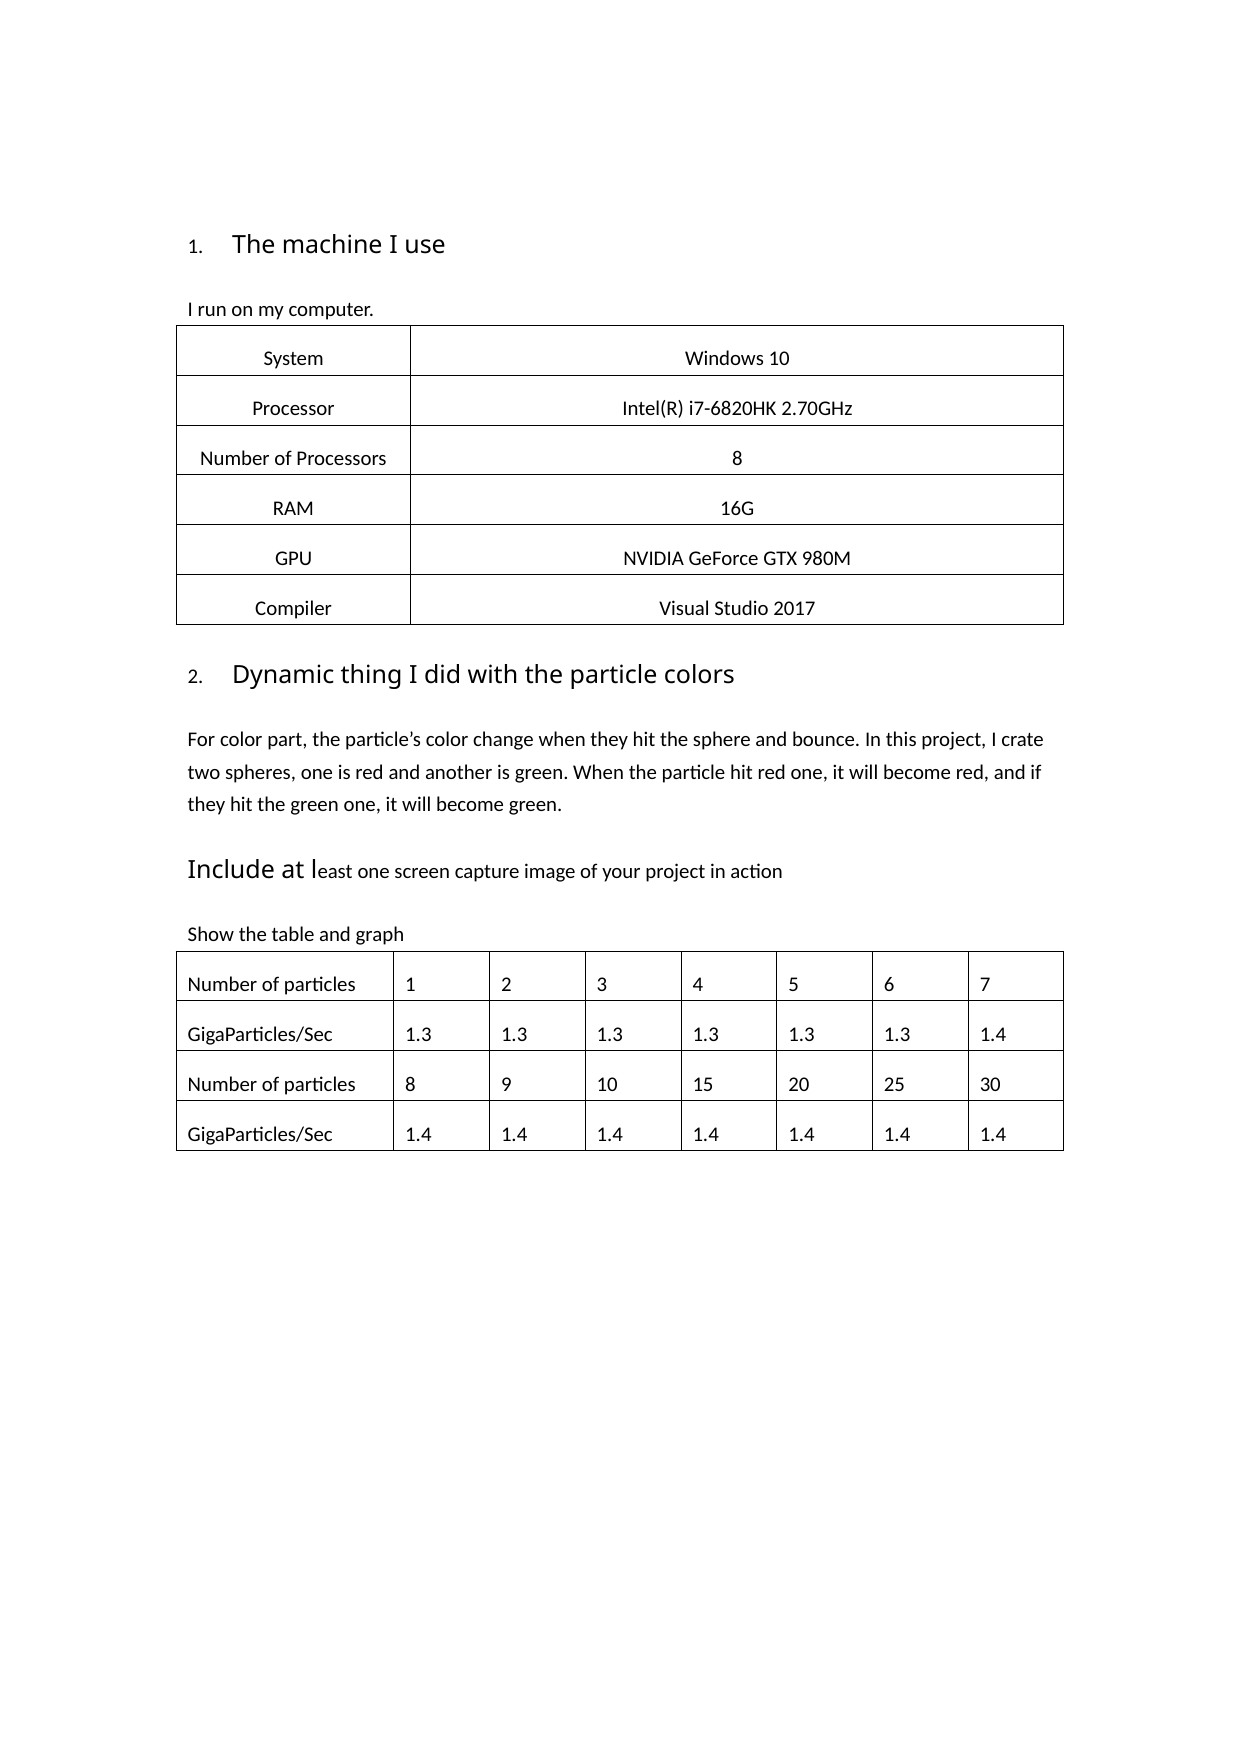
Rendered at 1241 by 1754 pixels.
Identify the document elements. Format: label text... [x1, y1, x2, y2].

table_cell Compiler [177, 575, 410, 624]
list Dynamic thing I did with the particle colors [187, 641, 1053, 706]
table_cell 25 [873, 1051, 968, 1100]
table_cell 1.3 [586, 1001, 681, 1050]
table_cell GigaParticles/Sec [177, 1001, 393, 1050]
list The machine I use [187, 211, 1053, 276]
table_cell 1.4 [394, 1101, 489, 1150]
table_cell 1.3 [682, 1001, 776, 1050]
table_cell 9 [490, 1051, 585, 1100]
table_cell 8 [411, 426, 1063, 474]
list I run on my computer. [187, 292, 1053, 325]
table_cell Number of Processors [177, 426, 410, 474]
table_cell 16G [411, 475, 1063, 524]
table_cell 1.3 [873, 1001, 968, 1050]
table_cell 1.4 [682, 1101, 776, 1150]
table_cell Number of particles [177, 1051, 393, 1100]
table_cell GigaParticles/Sec [177, 1101, 393, 1150]
table_cell RAM [177, 475, 410, 524]
table_cell Visual Studio 2017 [411, 575, 1063, 624]
table_cell 1.3 [777, 1001, 872, 1050]
table_cell 1.4 [969, 1101, 1063, 1150]
table_cell 1.4 [873, 1101, 968, 1150]
table_cell 1.4 [777, 1101, 872, 1150]
table_cell 15 [682, 1051, 776, 1100]
table_header 4 [682, 952, 776, 1000]
table_cell 1.4 [969, 1001, 1063, 1050]
table_cell 20 [777, 1051, 872, 1100]
table_header 2 [490, 952, 585, 1000]
table_cell 1.3 [394, 1001, 489, 1050]
table_cell Processor [177, 376, 410, 424]
table_header Windows 10 [411, 326, 1063, 374]
list Include at least one screen capture image of your project in action [187, 837, 1053, 902]
list For color part, the particle’s color change when they hit the sphere and bounce. In this project, I crate two spheres, one is red and another is green. When the particle hit red one, it will become red, and if they hit the green one, it will become green. [187, 723, 1053, 820]
table_cell 1.4 [586, 1101, 681, 1150]
table_cell 8 [394, 1051, 489, 1100]
table_header 5 [777, 952, 872, 1000]
table_header Number of particles [177, 952, 393, 1000]
table_cell NVIDIA GeForce GTX 980M [411, 525, 1063, 574]
table_header System [177, 326, 410, 374]
table_header 3 [586, 952, 681, 1000]
list Show the table and graph [187, 918, 1053, 951]
table_cell 10 [586, 1051, 681, 1100]
table_cell GPU [177, 525, 410, 574]
table_header 6 [873, 952, 968, 1000]
table_header 1 [394, 952, 489, 1000]
table_cell 30 [969, 1051, 1063, 1100]
table_cell Intel(R) i7-6820HK 2.70GHz [411, 376, 1063, 424]
table_header 7 [969, 952, 1063, 1000]
table_cell 1.4 [490, 1101, 585, 1150]
table_cell 1.3 [490, 1001, 585, 1050]
